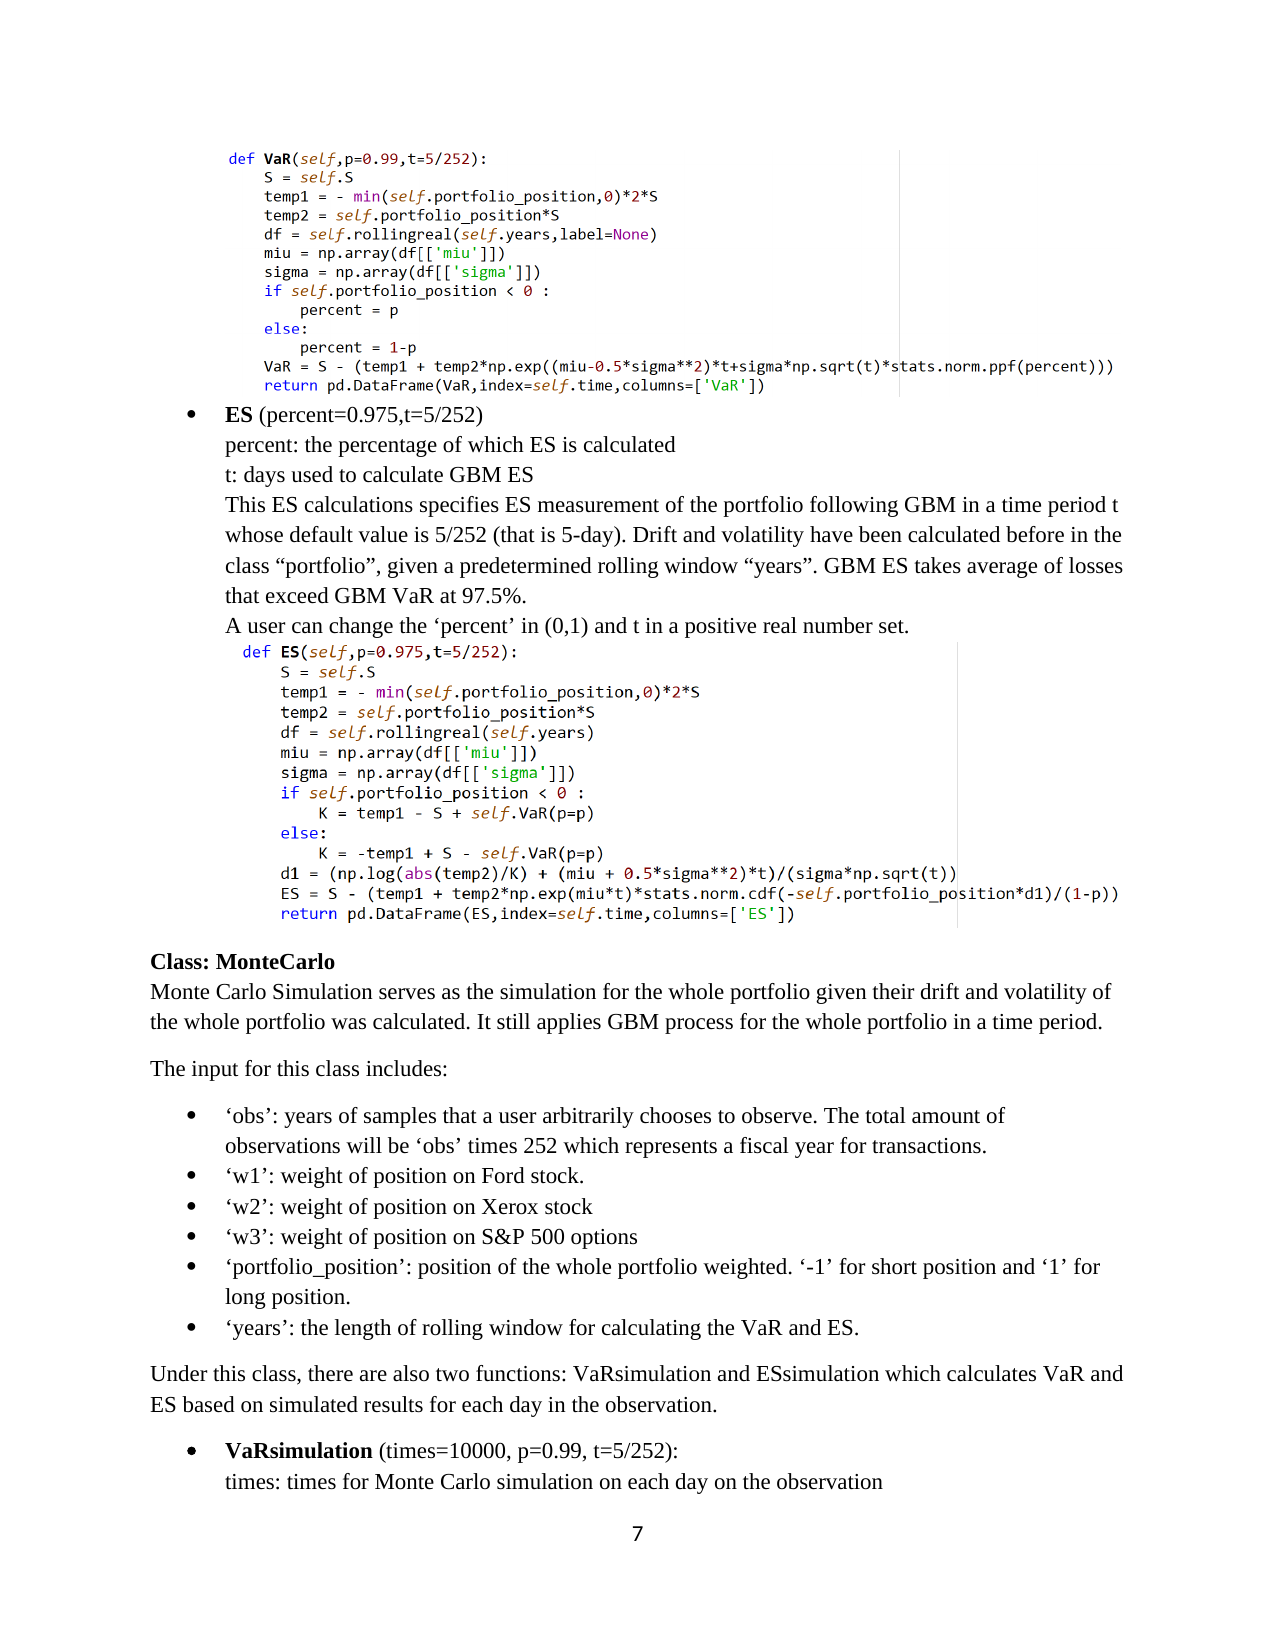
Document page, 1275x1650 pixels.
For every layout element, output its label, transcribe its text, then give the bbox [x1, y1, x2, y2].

list ‘years’: the length of rolling window for calculating the VaR and ES. [187, 1314, 1125, 1340]
text Monte Carlo Simulation serves as the simulation for the whole portfolio given their drift and volatility of the whole portfolio was calculated. It still applies GBM process for the whole portfolio in a time period. [150, 978, 1125, 1035]
list ‘w2’: weight of position on Xerox stock [187, 1193, 1125, 1219]
list ‘portfolio_position’: position of the whole portfolio weighted. ‘-1’ for short position and ‘1’ for long position. [187, 1253, 1125, 1310]
list percent: the percentage of which ES is calculated [225, 431, 1125, 457]
picture [225, 642, 1125, 928]
subtitle Class: MonteCarlo [150, 948, 1125, 974]
list ‘w1’: weight of position on Ford stock. [187, 1163, 1125, 1189]
list times: times for Monte Carlo simulation on each day on the observation [225, 1468, 1125, 1494]
list ES (percent=0.975,t=5/252) [187, 401, 1125, 427]
text Under this class, there are also two functions: VaRsimulation and ESsimulation which calculates VaR and ES based on simulated results for each day in the observation. [150, 1361, 1125, 1417]
list A user can change the ‘percent’ in (0,1) and t in a positive real number set. [225, 612, 1125, 638]
list VaRsimulation (times=10000, p=0.99, t=5/252): [187, 1438, 1125, 1464]
list ‘obs’: years of samples that a user arbitrarily chooses to observe. The total amount of observations will be ‘obs’ times 252 which represents a fiscal year for transactions. [187, 1102, 1125, 1159]
text The input for this class includes: [150, 1055, 1125, 1082]
list This ES calculations specifies ES measurement of the portfolio following GBM in a time period t whose default value is 5/252 (that is 5-day). Drift and volatility have been calculated before in the class “portfolio”, given a predetermined rolling window “years”. GBM ES takes average of losses that exceed GBM VaR at 97.5%. [225, 491, 1125, 608]
list t: days used to calculate GBM ES [225, 461, 1125, 487]
list ‘w3’: weight of position on S&P 500 options [187, 1223, 1125, 1249]
picture [225, 150, 1121, 397]
